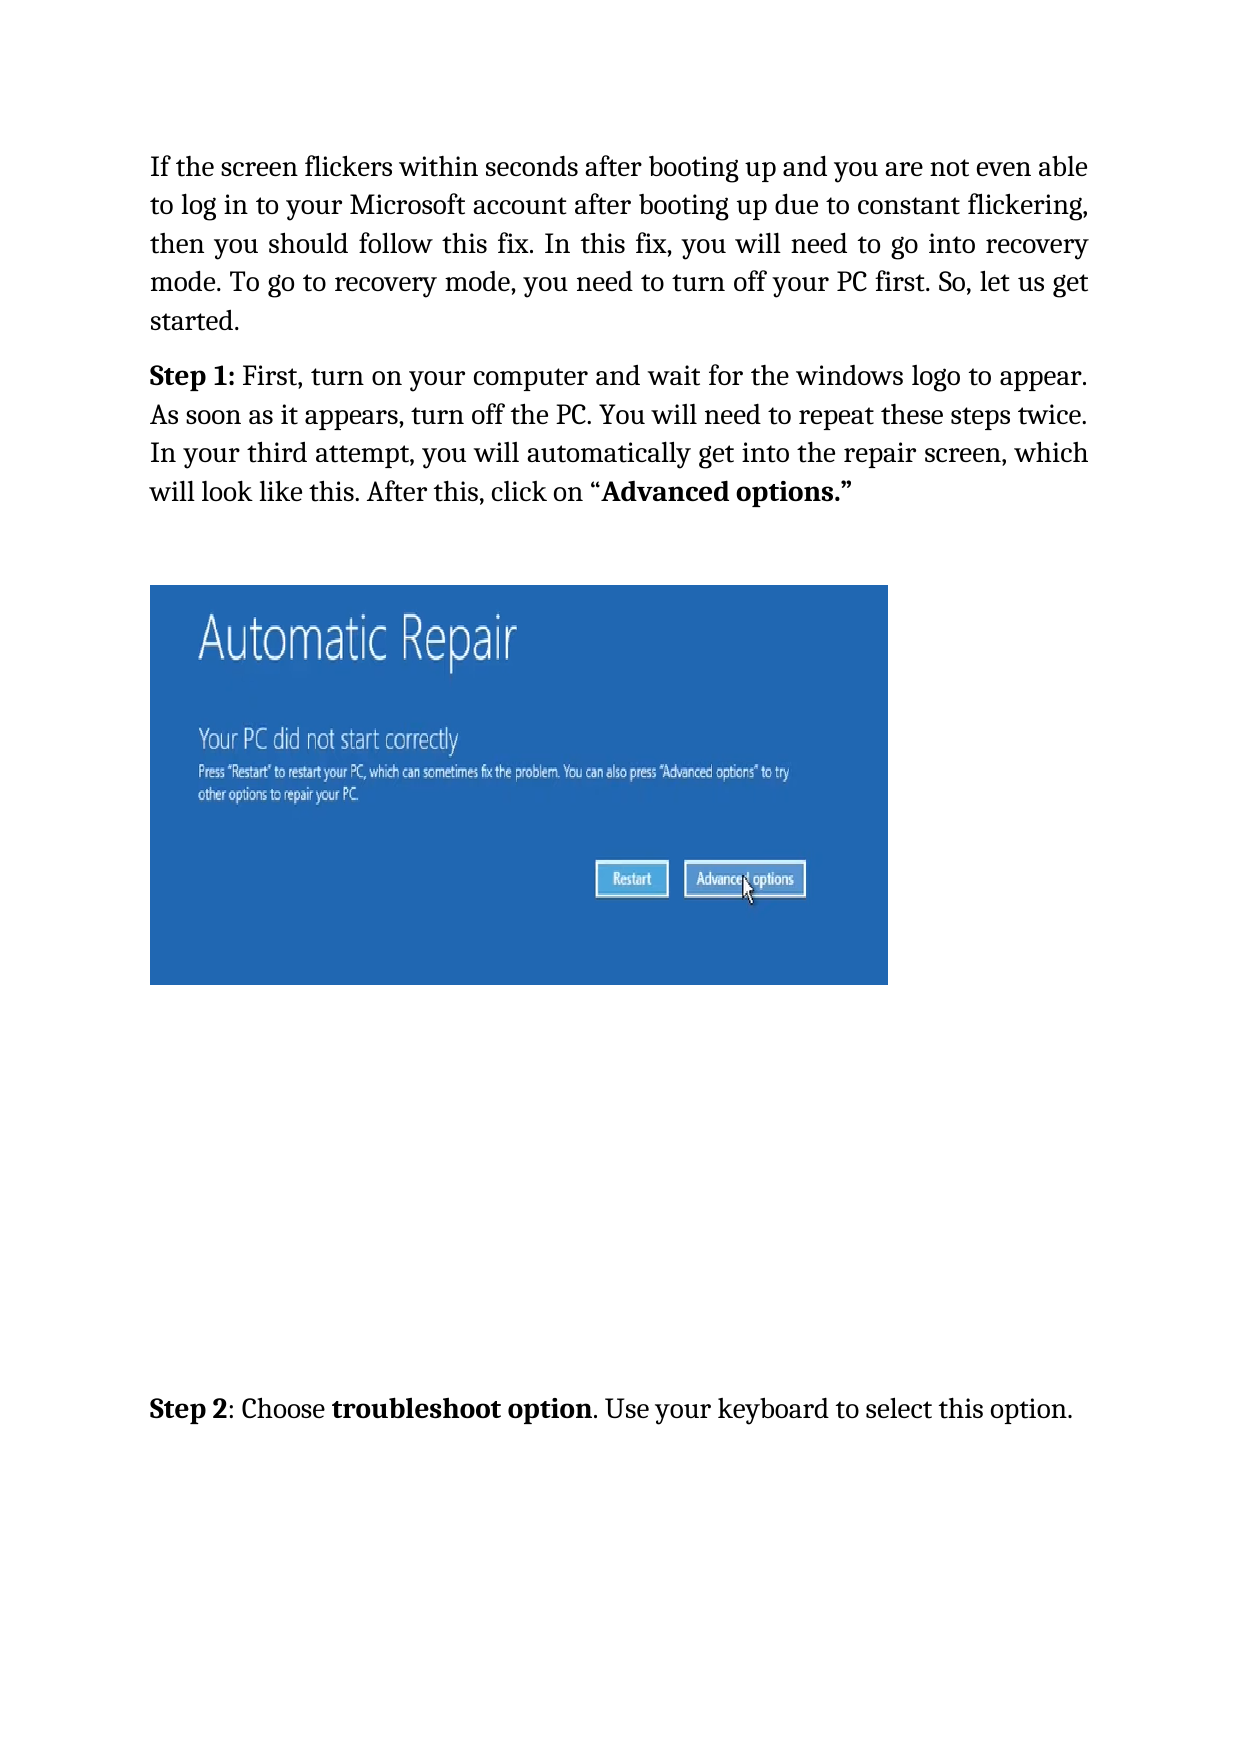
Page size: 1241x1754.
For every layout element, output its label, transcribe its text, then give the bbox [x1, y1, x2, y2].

text If the screen flickers within seconds after booting up and you are not even able to log in to your Microsoft account after booting up due to constant flickering, then you should follow this fix. In this fix, you will need to go into recovery mode. To go to recovery mode, you need to turn off your PC first. So, let us get started. [150, 150, 1090, 338]
picture [150, 585, 888, 985]
text Step 1: First, turn on your computer and wait for the windows logo to appear. As soon as it appears, turn off the PC. You will need to repeat these steps twice. In your third attempt, you will automatically get into the repair screen, which will look like this. After this, click on “Advanced options.” [150, 359, 1090, 508]
text Step 2: Choose troubleshoot option. Use your keyboard to select this option. [150, 1392, 1090, 1425]
